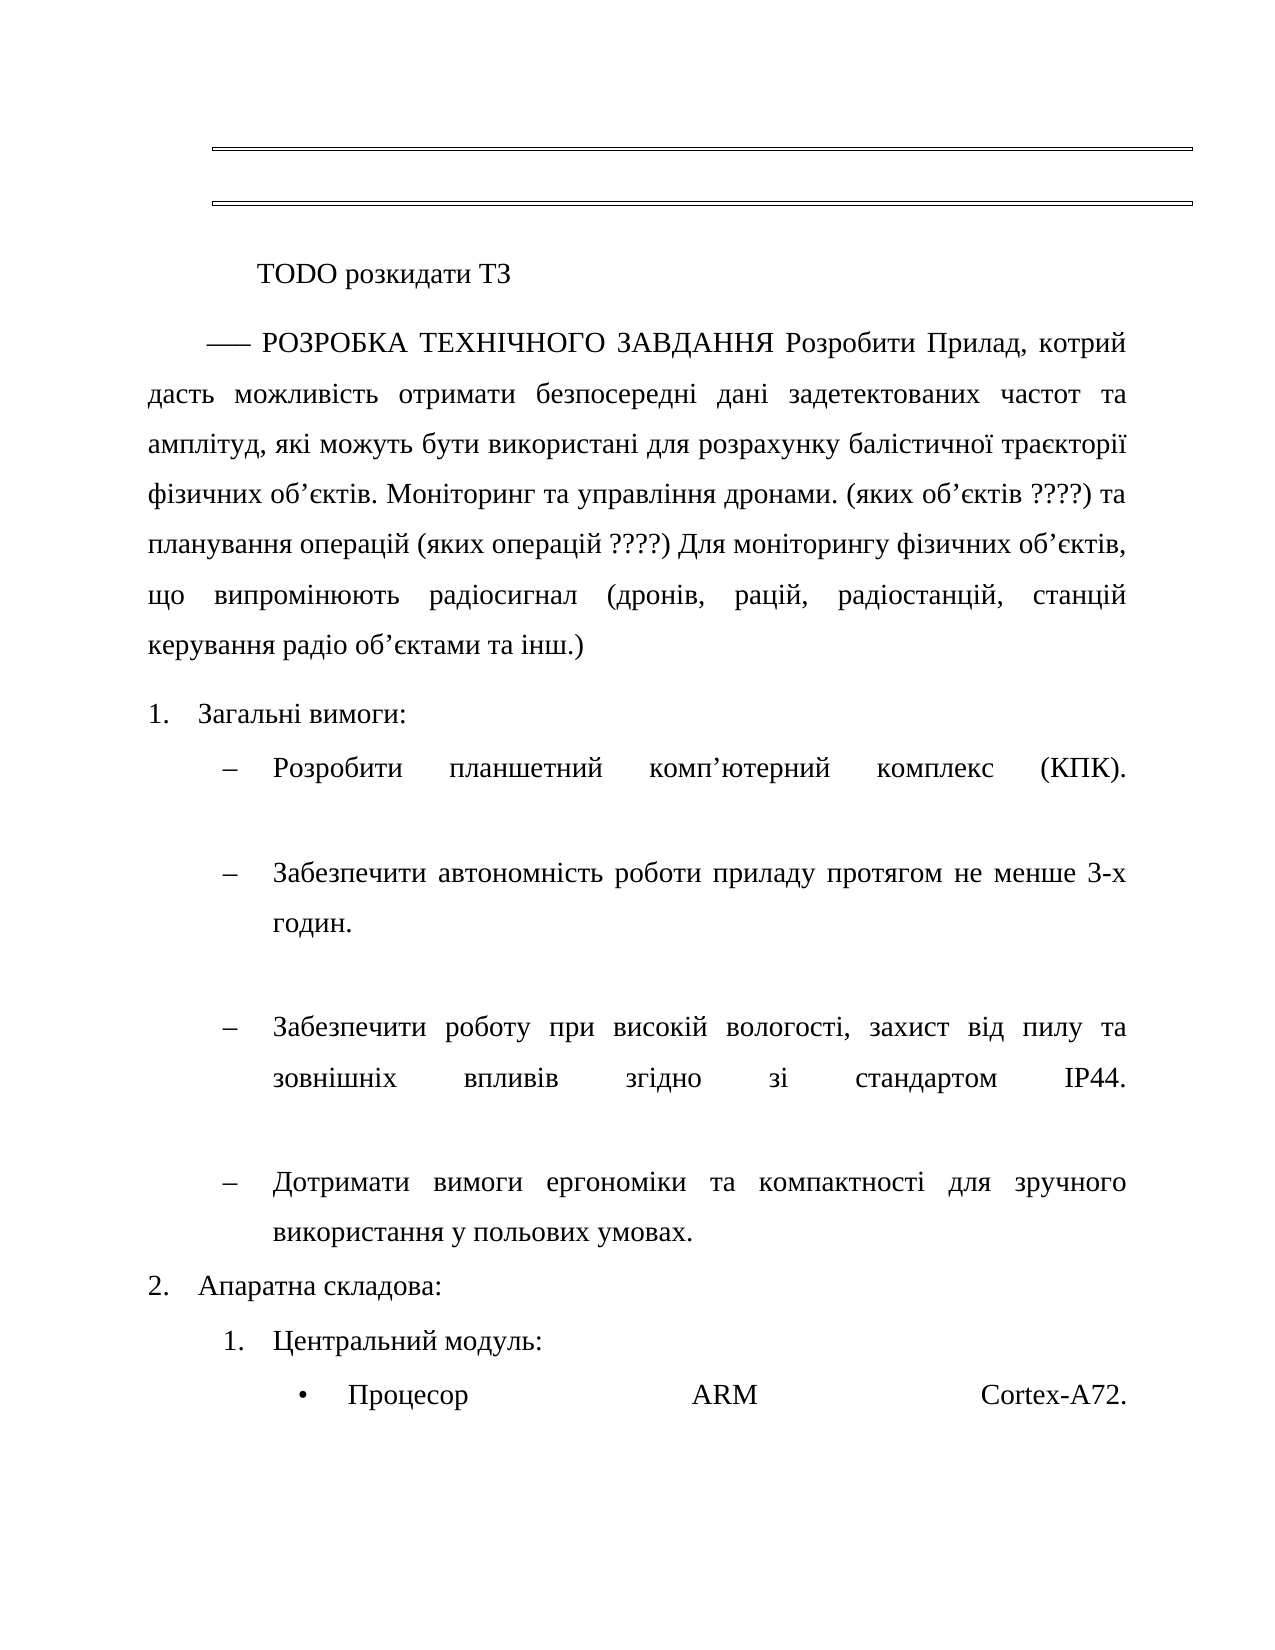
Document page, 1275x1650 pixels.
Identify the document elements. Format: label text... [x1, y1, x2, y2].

list Забезпечити автономність роботи приладу протягом не менше 3-х годин. [223, 855, 1127, 989]
list Дотримати вимоги ергономіки та компактності для зручного використання у польових умовах. [223, 1164, 1127, 1248]
list Апаратна складова: [148, 1268, 1127, 1302]
list Забезпечити роботу при високій вологості, захист від пилу та зовнішніх впливів згідно зі стандартом IP44. [223, 1009, 1127, 1144]
list Розробити планшетний комп’ютерний комплекс (КПК). [223, 750, 1127, 834]
text —– РОЗРОБКА ТЕХНІЧНОГО ЗАВДАННЯ Розробити Прилад, котрий дасть можливість отримати безпосередні дані задетектованих частот та амплітуд, які можуть бути використані для розрахунку балістичної траєкторії фізичних об’єктів. Моніторинг та управління дронами. (яких об’єктів ????) та планування операцій (яких операцій ????) Для моніторингу фізичних об’єктів, що випромінюють радіосигнал (дронів, рацій, радіостанцій, станцій керування радіо об’єктами та інш.) [148, 325, 1127, 661]
list Центральний модуль: [223, 1323, 1127, 1356]
list Загальні вимоги: [148, 696, 1127, 730]
text TODO розкидати ТЗ [198, 256, 1077, 290]
list Процесор ARM Cortex-A72. [298, 1377, 1127, 1461]
